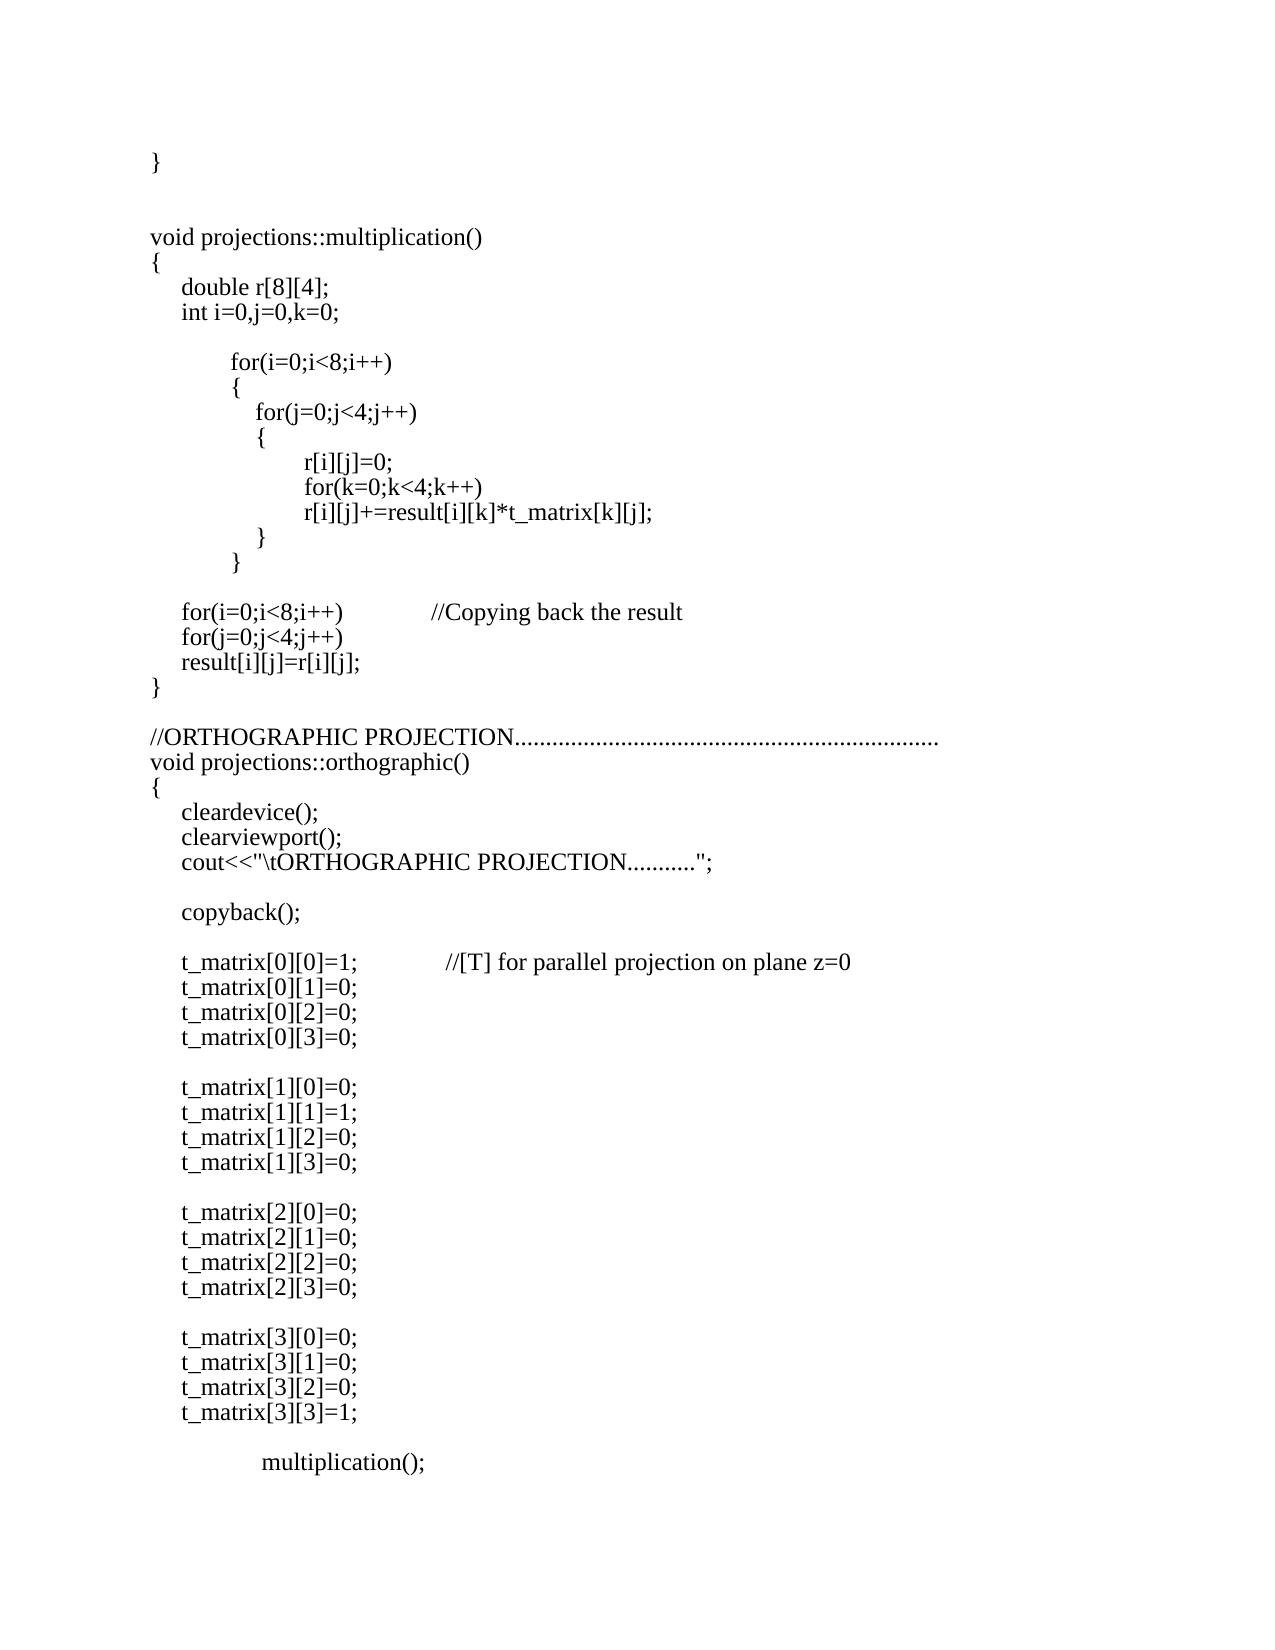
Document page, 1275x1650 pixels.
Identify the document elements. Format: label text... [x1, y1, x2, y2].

text } [150, 150, 1125, 175]
text for(i=0;i<8;i++) [150, 350, 1125, 375]
text t_matrix[3][1]=0; [150, 1350, 1125, 1375]
text t_matrix[3][0]=0; [150, 1325, 1125, 1350]
text t_matrix[2][0]=0; [150, 1200, 1125, 1225]
text t_matrix[1][0]=0; [150, 1075, 1125, 1100]
text double r[8][4]; [150, 275, 1125, 300]
text void projections::orthographic() [150, 750, 1125, 775]
text t_matrix[0][0]=1; //[T] for parallel projection on plane z=0 [150, 950, 1125, 975]
text t_matrix[0][2]=0; [150, 1000, 1125, 1025]
text multiplication(); [150, 1450, 1125, 1475]
text t_matrix[0][3]=0; [150, 1025, 1125, 1050]
text t_matrix[0][1]=0; [150, 975, 1125, 1000]
text { [150, 250, 1125, 275]
text r[i][j]+=result[i][k]*t_matrix[k][j]; [150, 500, 1125, 525]
text int i=0,j=0,k=0; [150, 300, 1125, 325]
text r[i][j]=0; [150, 450, 1125, 475]
text t_matrix[1][1]=1; [150, 1100, 1125, 1125]
text t_matrix[1][2]=0; [150, 1125, 1125, 1150]
text result[i][j]=r[i][j]; [150, 650, 1125, 675]
text for(j=0;j<4;j++) [150, 400, 1125, 425]
text cleardevice(); [150, 800, 1125, 825]
text t_matrix[2][1]=0; [150, 1225, 1125, 1250]
text //ORTHOGRAPHIC PROJECTION.................................................................... [150, 725, 1125, 750]
text } [150, 550, 1125, 575]
text t_matrix[3][2]=0; [150, 1375, 1125, 1400]
text } [150, 675, 1125, 700]
text void projections::multiplication() [150, 225, 1125, 250]
text for(i=0;i<8;i++) //Copying back the result [150, 600, 1125, 625]
text for(j=0;j<4;j++) [150, 625, 1125, 650]
text t_matrix[1][3]=0; [150, 1150, 1125, 1175]
text t_matrix[2][2]=0; [150, 1250, 1125, 1275]
text } [150, 525, 1125, 550]
text t_matrix[2][3]=0; [150, 1275, 1125, 1300]
text for(k=0;k<4;k++) [150, 475, 1125, 500]
text { [150, 425, 1125, 450]
text { [150, 775, 1125, 800]
text cout<<"\tORTHOGRAPHIC PROJECTION..........."; [150, 850, 1125, 875]
text t_matrix[3][3]=1; [150, 1400, 1125, 1425]
text copyback(); [150, 900, 1125, 925]
text { [150, 375, 1125, 400]
text clearviewport(); [150, 825, 1125, 850]
